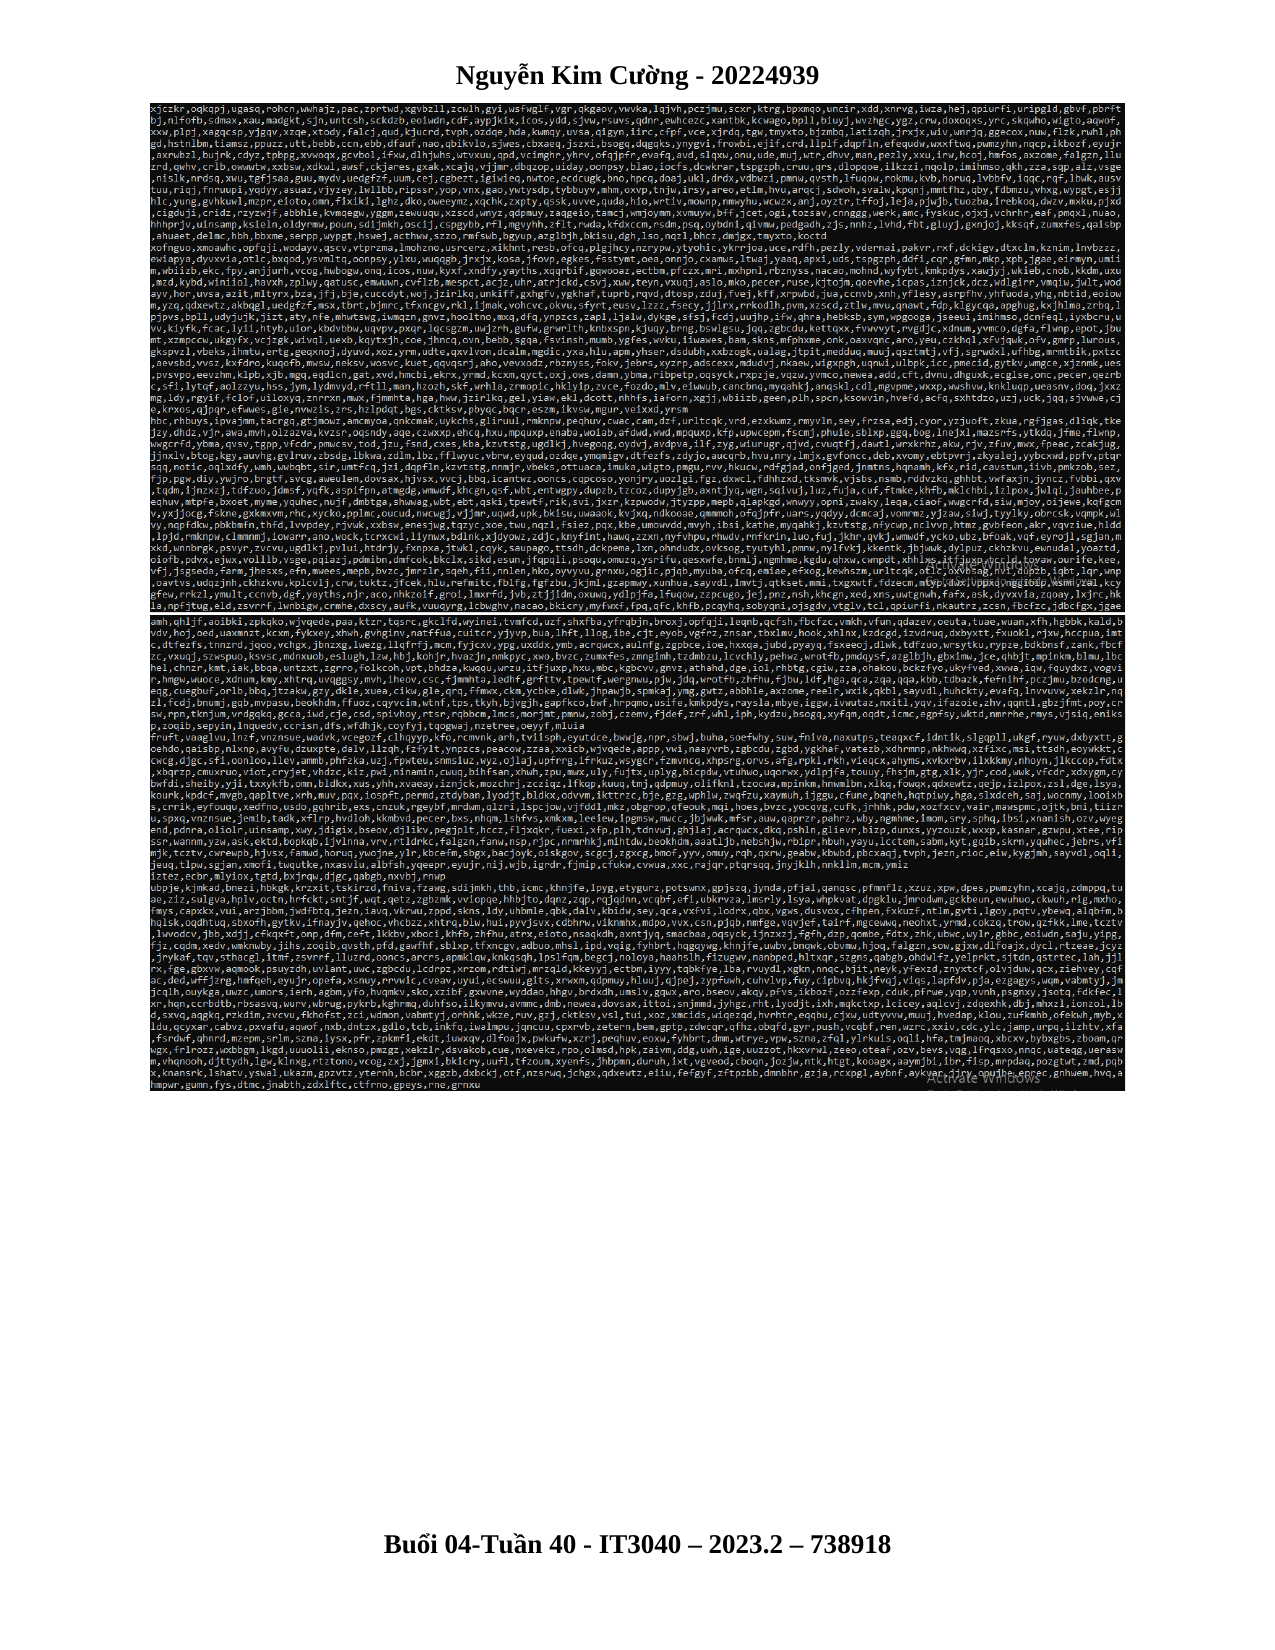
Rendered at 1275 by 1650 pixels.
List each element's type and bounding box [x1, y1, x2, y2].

picture [150, 103, 1125, 613]
picture [150, 615, 1125, 1091]
